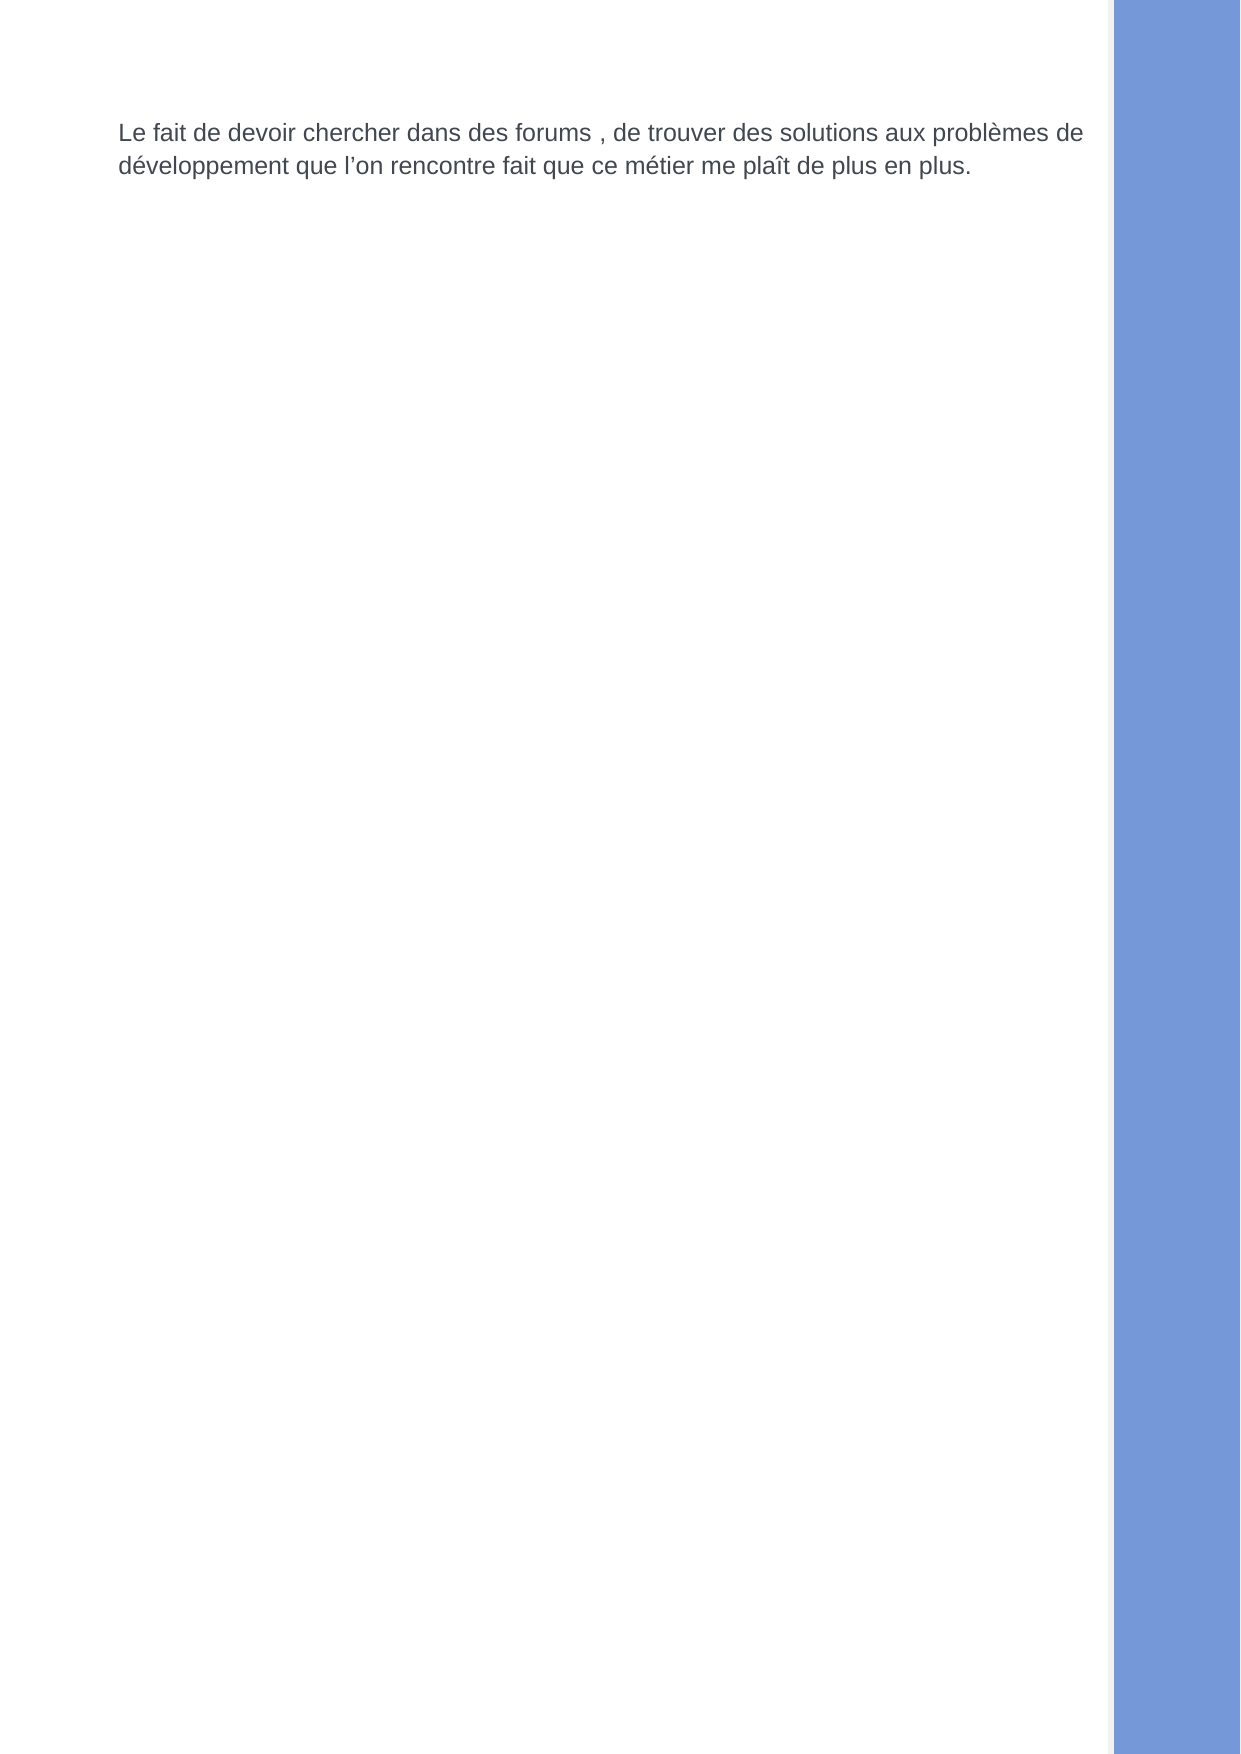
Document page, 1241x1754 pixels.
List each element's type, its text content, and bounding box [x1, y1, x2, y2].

text Le fait de devoir chercher dans des forums , de trouver des solutions aux problèmes de développement que l’on rencontre fait que ce métier me plaît de plus en plus. [118, 118, 1122, 180]
